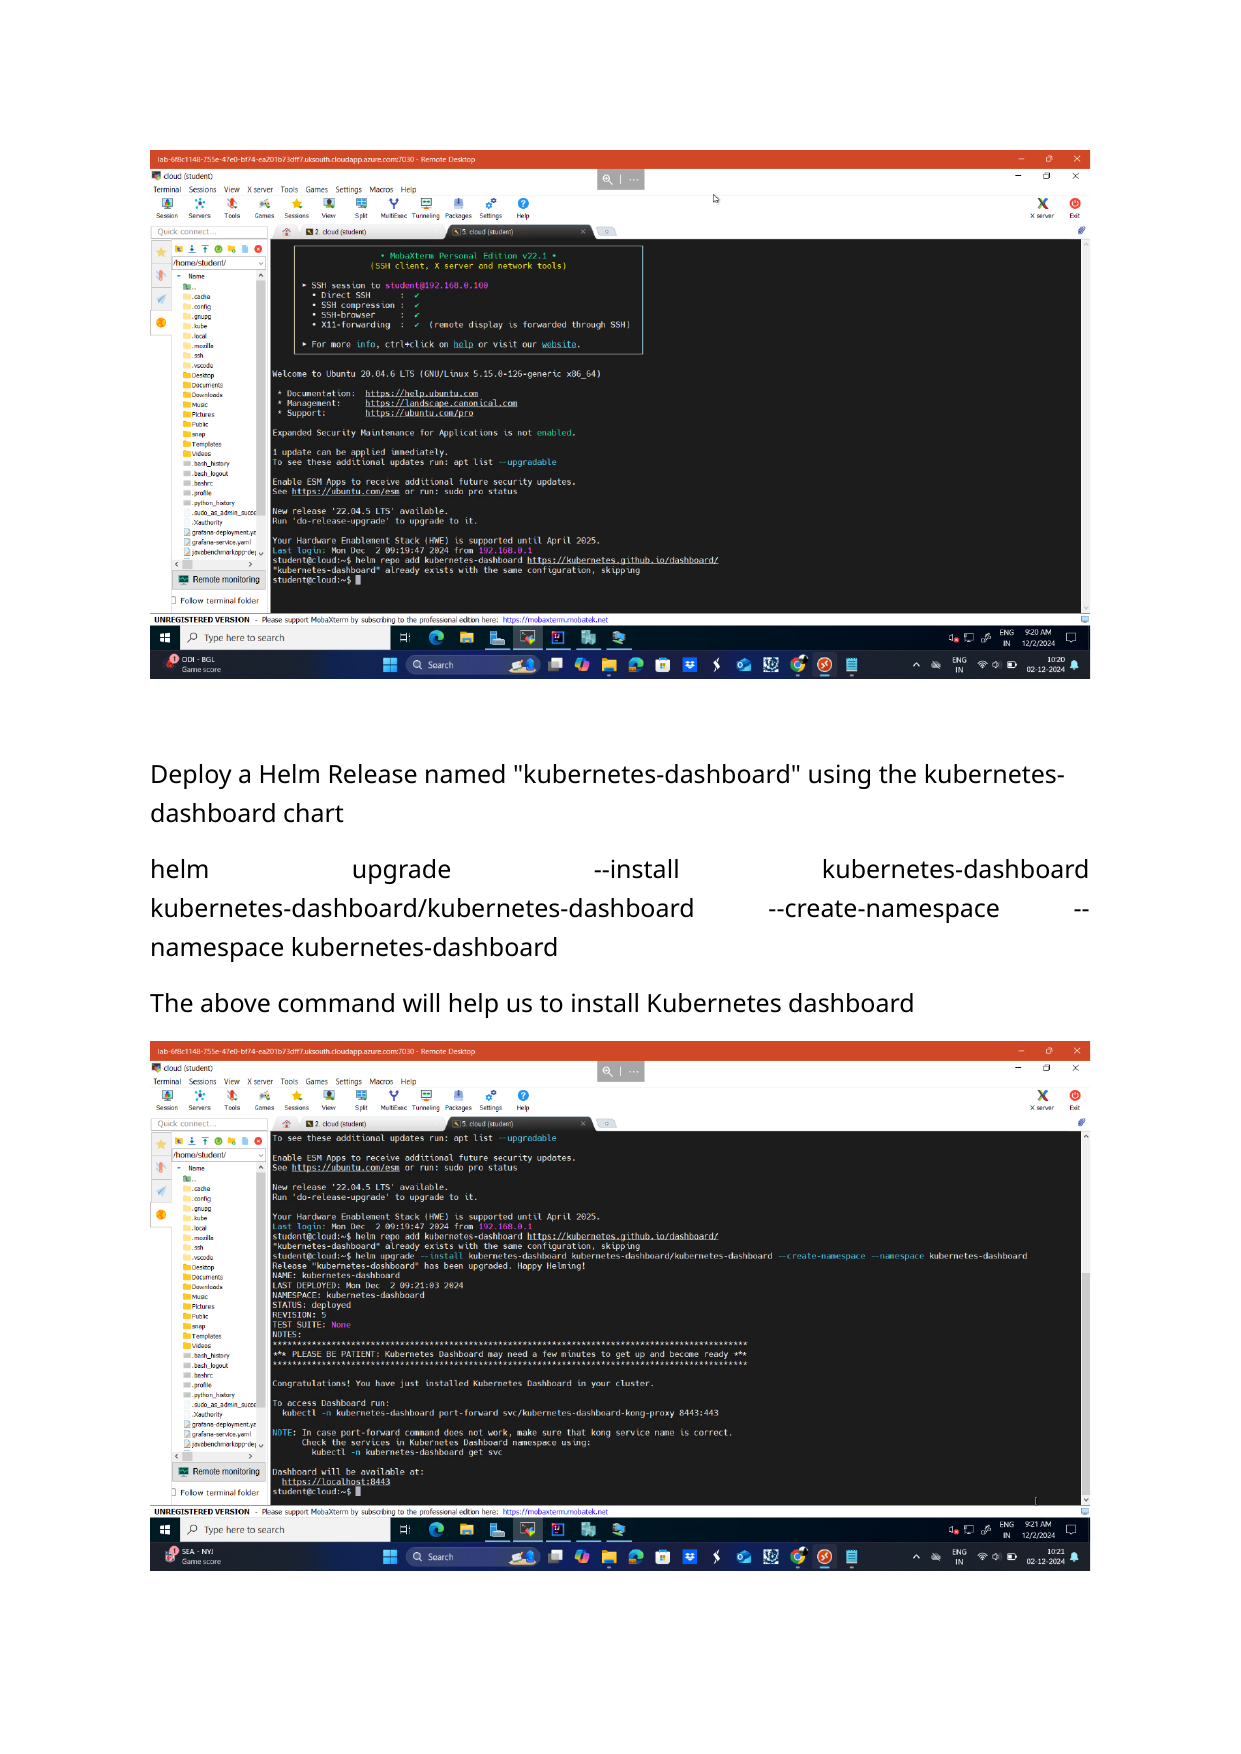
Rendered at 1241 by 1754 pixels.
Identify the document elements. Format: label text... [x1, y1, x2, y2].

text The above command will help us to install Kubernetes dashboard [150, 986, 1090, 1020]
text Deploy a Helm Release named "kubernetes-dashboard" using the kubernetes-dashboard chart [150, 756, 1090, 830]
picture [150, 150, 1091, 679]
picture [150, 1041, 1091, 1571]
text helm upgrade --install kubernetes-dashboard kubernetes-dashboard/kubernetes-dashboard --create-namespace --namespace kubernetes-dashboard [150, 851, 1090, 964]
